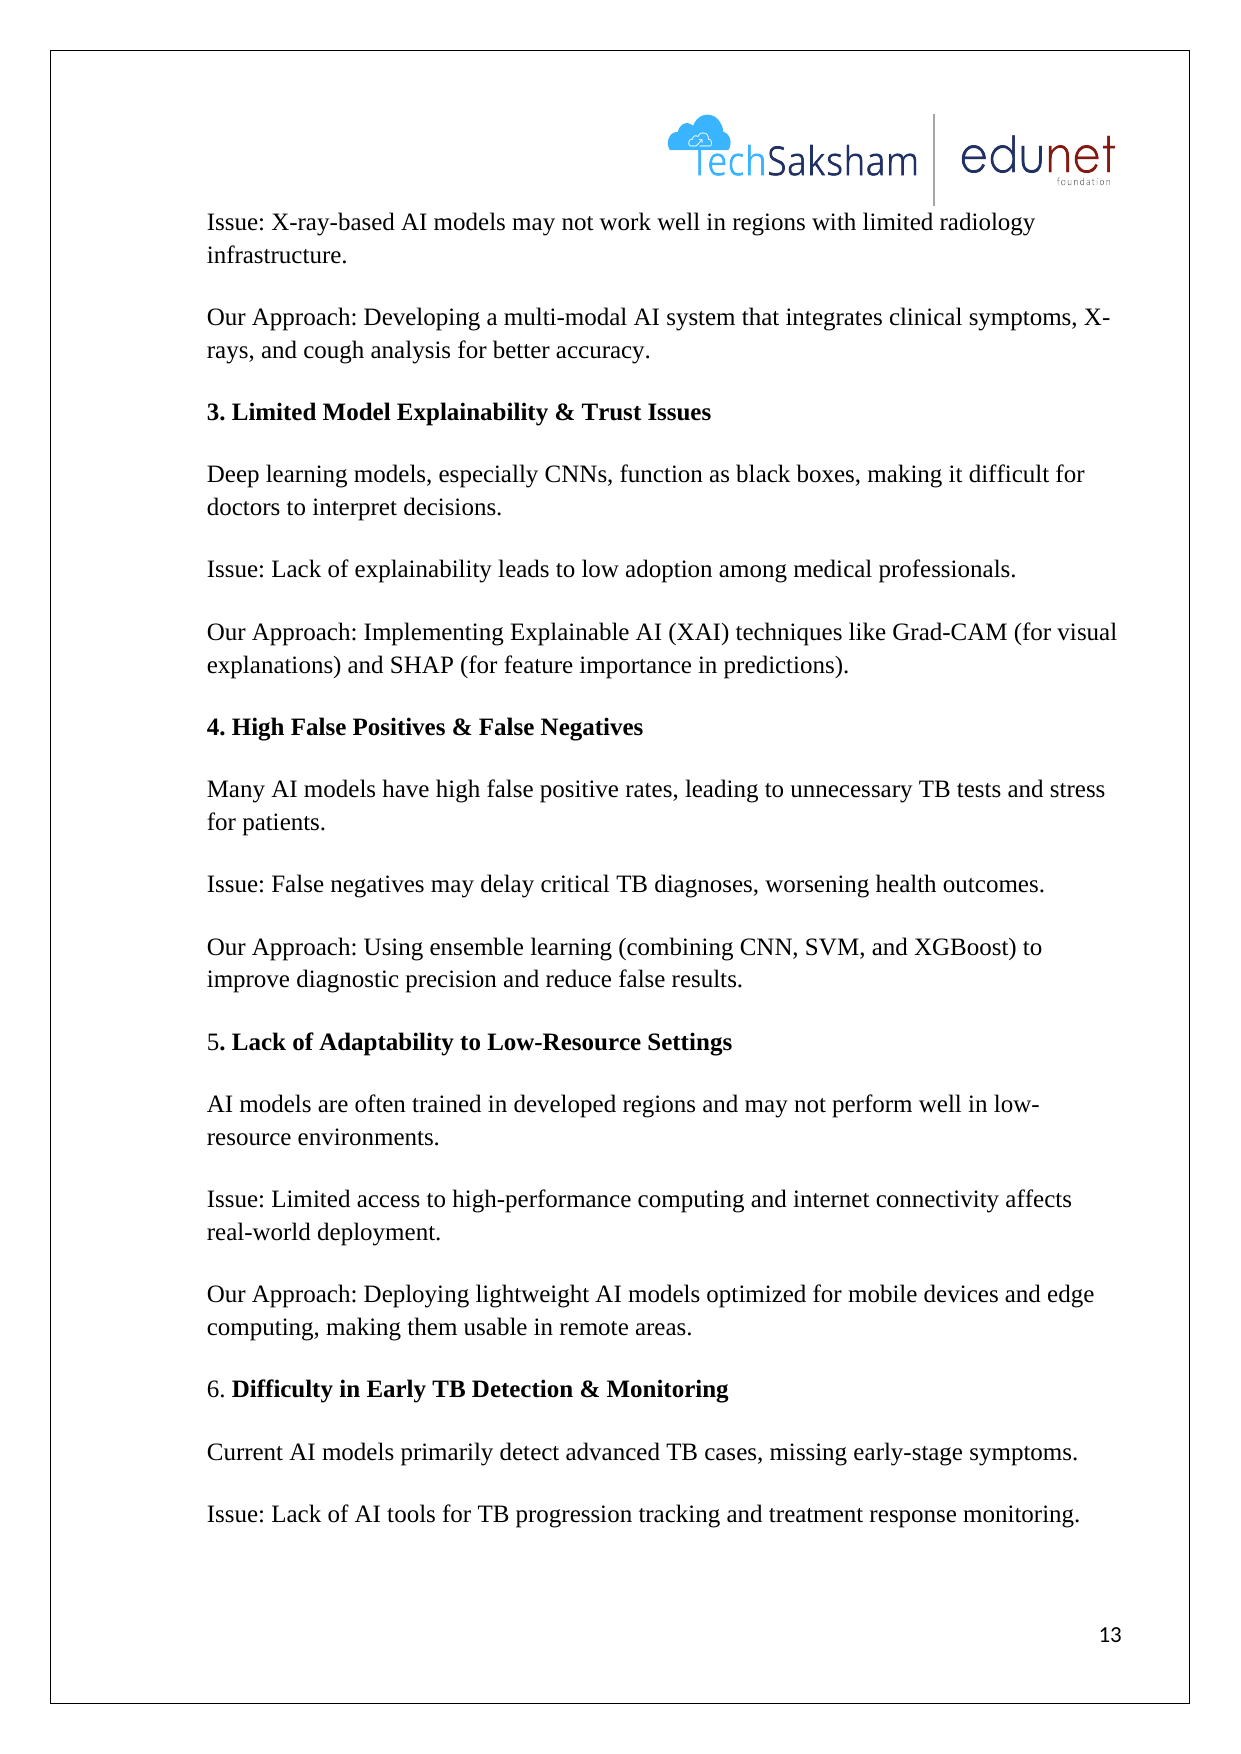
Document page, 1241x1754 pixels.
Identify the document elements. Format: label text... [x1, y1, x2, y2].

text Our Approach: Developing a multi-modal AI system that integrates clinical symptoms, X-rays, and cough analysis for better accuracy. [207, 302, 1122, 364]
picture [955, 128, 1122, 192]
text AI models are often trained in developed regions and may not perform well in low-resource environments. [207, 1089, 1122, 1151]
text Issue: False negatives may delay critical TB diagnoses, worsening health outcomes. [207, 869, 1122, 898]
text 4. High False Positives & False Negatives [207, 712, 1122, 741]
text 5. Lack of Adaptability to Low-Resource Settings [207, 1027, 1122, 1056]
text Our Approach: Implementing Explainable AI (XAI) techniques like Grad-CAM (for visual explanations) and SHAP (for feature importance in predictions). [207, 617, 1122, 678]
text Issue: Lack of explainability leads to low adoption among medical professionals. [207, 554, 1122, 583]
text Current AI models primarily detect advanced TB cases, missing early-stage symptoms. [207, 1437, 1122, 1466]
text 6. Difficulty in Early TB Detection & Monitoring [207, 1374, 1122, 1403]
text Issue: Lack of AI tools for TB progression tracking and treatment response monitoring. [207, 1499, 1122, 1528]
text Issue: Limited access to high-performance computing and internet connectivity affects real-world deployment. [207, 1184, 1122, 1246]
text Our Approach: Using ensemble learning (combining CNN, SVM, and XGBoost) to improve diagnostic precision and reduce false results. [207, 932, 1122, 993]
text Our Approach: Deploying lightweight AI models optimized for mobile devices and edge computing, making them usable in remote areas. [207, 1279, 1122, 1341]
text Deep learning models, especially CNNs, function as black boxes, making it difficult for doctors to interpret decisions. [207, 459, 1122, 521]
picture [662, 107, 923, 182]
text 3. Limited Model Explainability & Trust Issues [207, 397, 1122, 426]
text Issue: X-ray-based AI models may not work well in regions with limited radiology infrastructure. [207, 207, 1122, 268]
text Many AI models have high false positive rates, leading to unnecessary TB tests and stress for patients. [207, 774, 1122, 836]
